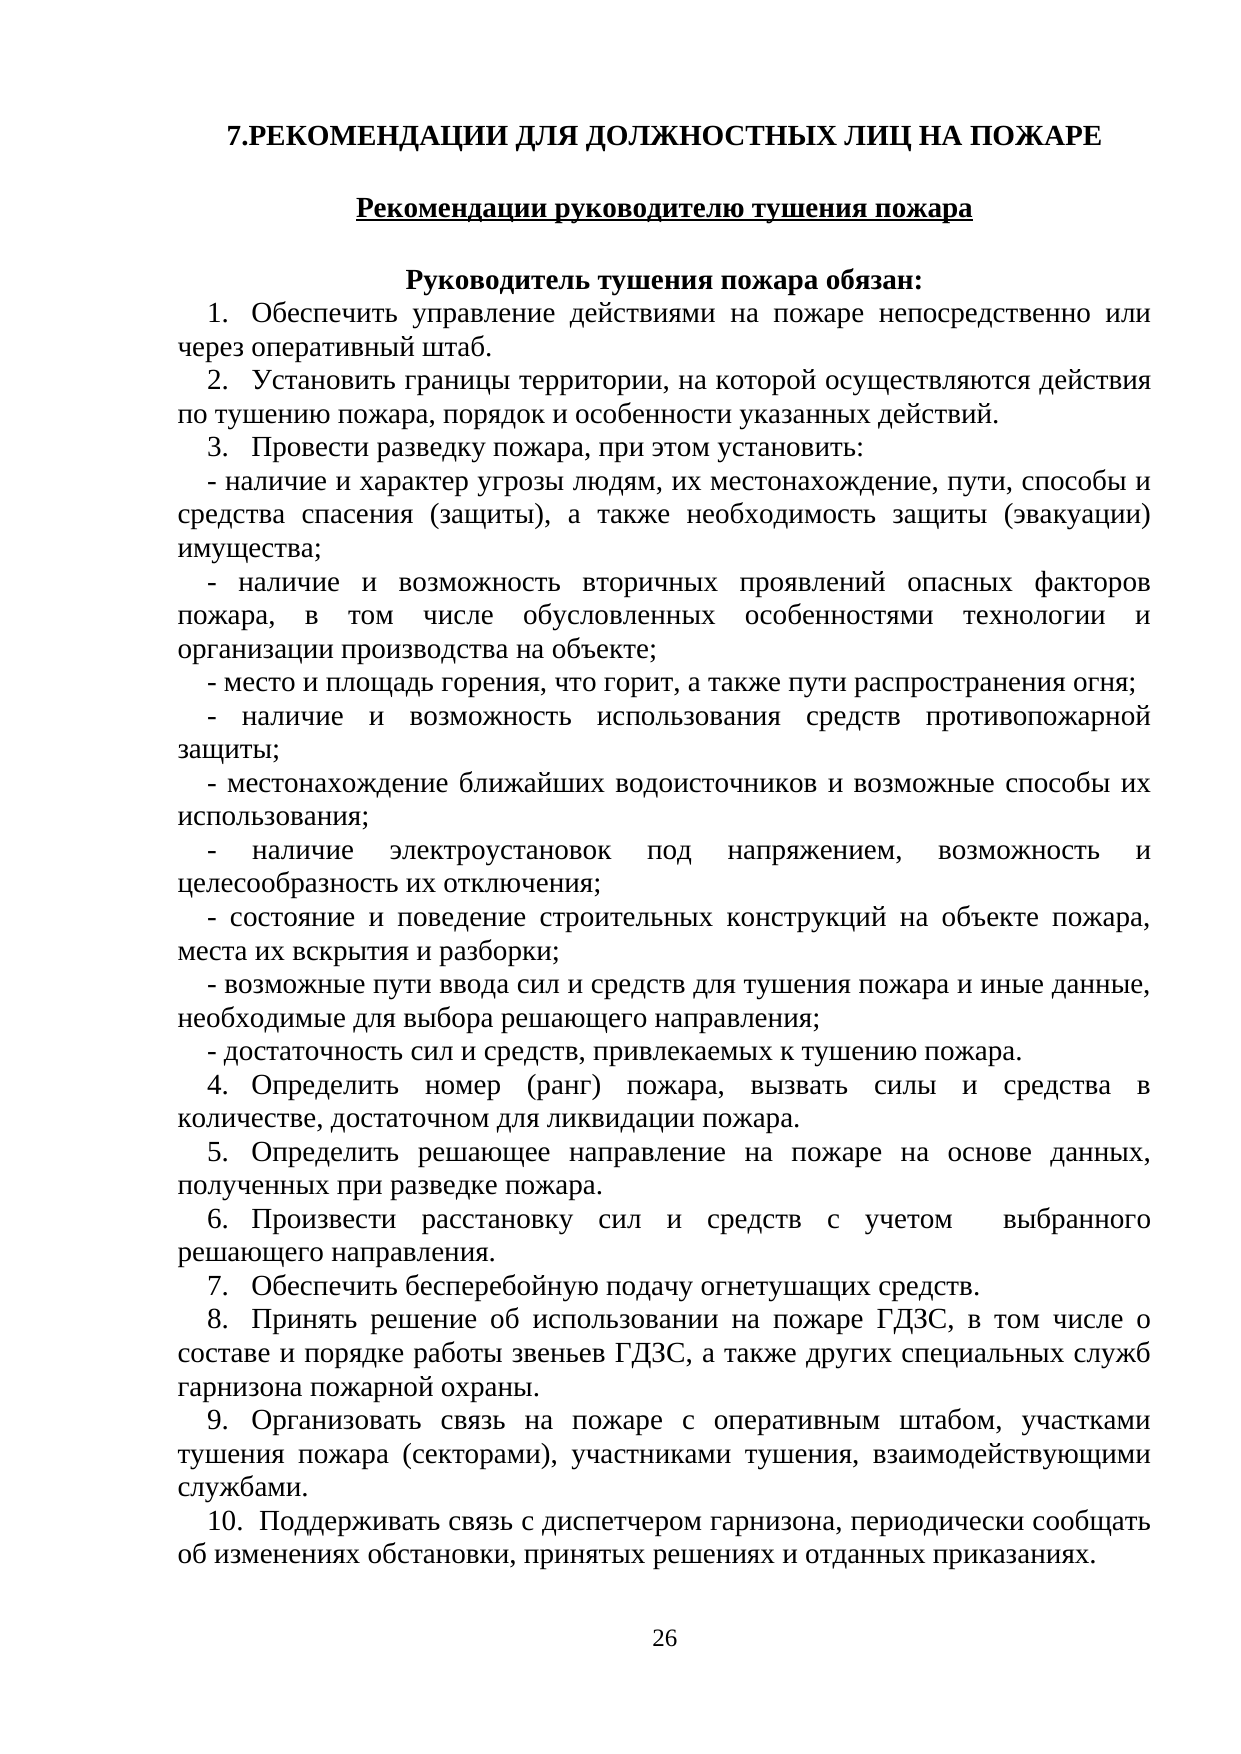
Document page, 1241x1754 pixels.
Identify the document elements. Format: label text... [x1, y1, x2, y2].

text - достаточность сил и средств, привлекаемых к тушению пожара. [177, 1033, 1152, 1067]
list Обеспечить управление действиями на пожаре непосредственно или через оперативный штаб. [177, 295, 1152, 362]
list Провести разведку пожара, при этом установить: [177, 429, 1152, 463]
list Определить номер (ранг) пожара, вызвать силы и средства в количестве, достаточном для ликвидации пожара. [177, 1067, 1152, 1134]
text - наличие и характер угрозы людям, их местонахождение, пути, способы и средства спасения (защиты), а также необходимость защиты (эвакуации) имущества; [177, 463, 1152, 564]
text - наличие и возможность использования средств противопожарной защиты; [177, 698, 1152, 765]
text 7.РЕКОМЕНДАЦИИ ДЛЯ ДОЛЖНОСТНЫХ ЛИЦ НА ПОЖАРЕ [177, 118, 1152, 152]
text Рекомендации руководителю тушения пожара [177, 190, 1152, 223]
list Обеспечить бесперебойную подачу огнетушащих средств. [177, 1268, 1152, 1302]
text Руководитель тушения пожара обязан: [177, 262, 1152, 295]
list Поддерживать связь с диспетчером гарнизона, периодически сообщать об изменениях обстановки, принятых решениях и отданных приказаниях. [177, 1503, 1152, 1570]
list Установить границы территории, на которой осуществляются действия по тушению пожара, порядок и особенности указанных действий. [177, 362, 1152, 429]
text - местонахождение ближайших водоисточников и возможные способы их использования; [177, 765, 1152, 832]
list Произвести расстановку сил и средств с учетом выбранного решающего направления. [177, 1201, 1152, 1268]
text - состояние и поведение строительных конструкций на объекте пожара, места их вскрытия и разборки; [177, 899, 1152, 966]
text - наличие и возможность вторичных проявлений опасных факторов пожара, в том числе обусловленных особенностями технологии и организации производства на объекте; [177, 564, 1152, 664]
text - возможные пути ввода сил и средств для тушения пожара и иные данные, необходимые для выбора решающего направления; [177, 966, 1152, 1033]
list Определить решающее направление на пожаре на основе данных, полученных при разведке пожара. [177, 1134, 1152, 1201]
text - наличие электроустановок под напряжением, возможность и целесообразность их отключения; [177, 832, 1152, 899]
text - место и площадь горения, что горит, а также пути распространения огня; [177, 664, 1152, 698]
list Принять решение об использовании на пожаре ГДЗС, в том числе о составе и порядке работы звеньев ГДЗС, а также других специальных служб гарнизона пожарной охраны. [177, 1302, 1152, 1402]
list Организовать связь на пожаре с оперативным штабом, участками тушения пожара (секторами), участниками тушения, взаимодействующими службами. [177, 1402, 1152, 1503]
